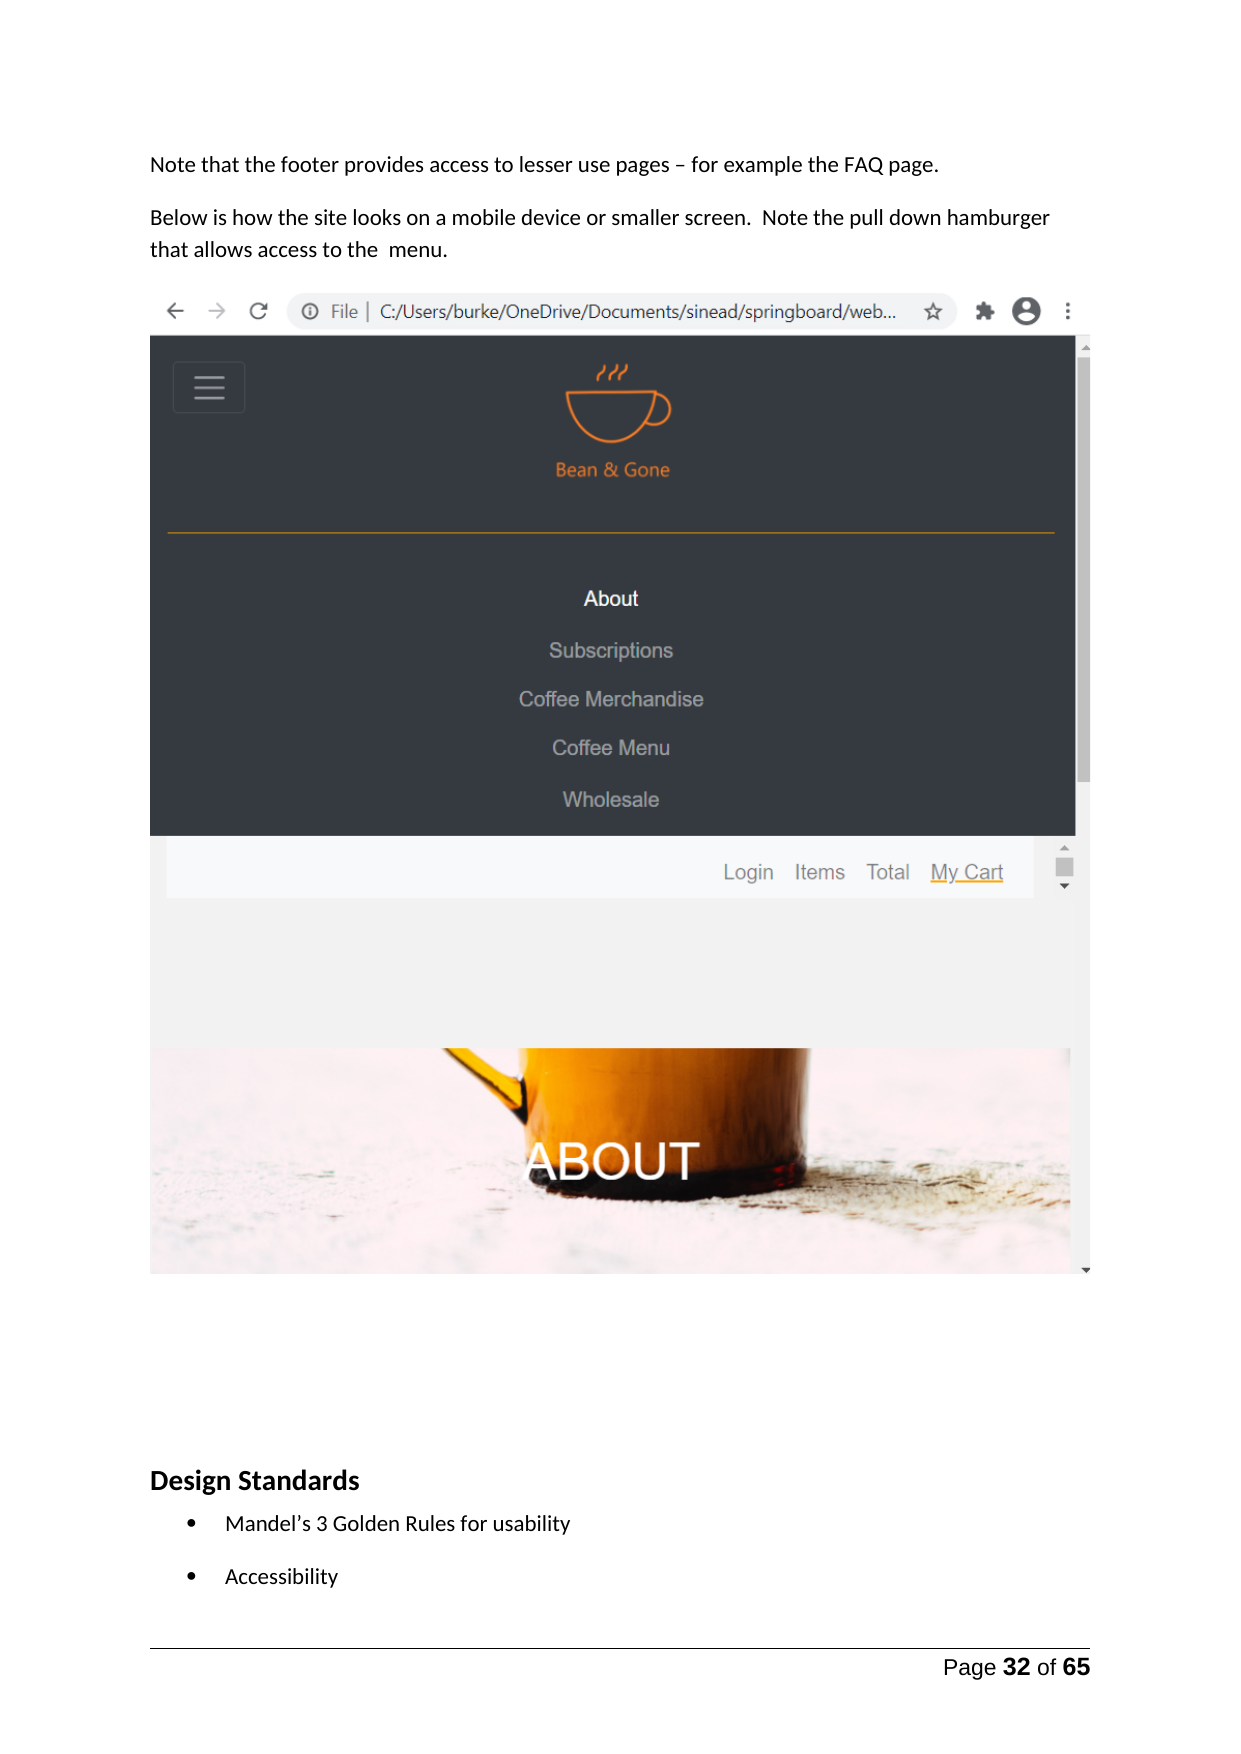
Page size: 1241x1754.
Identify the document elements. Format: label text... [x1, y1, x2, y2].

subtitle Design Standards [150, 1462, 1090, 1498]
list Accessibility [187, 1562, 1090, 1590]
picture [150, 288, 1091, 1274]
text Note that the footer provides access to lesser use pages – for example the FAQ page. [150, 150, 1090, 178]
text Below is how the site looks on a mobile device or smaller screen. Note the pull down hamburger that allows access to the menu. [150, 203, 1090, 263]
list Mandel’s 3 Golden Rules for usability [187, 1509, 1090, 1537]
